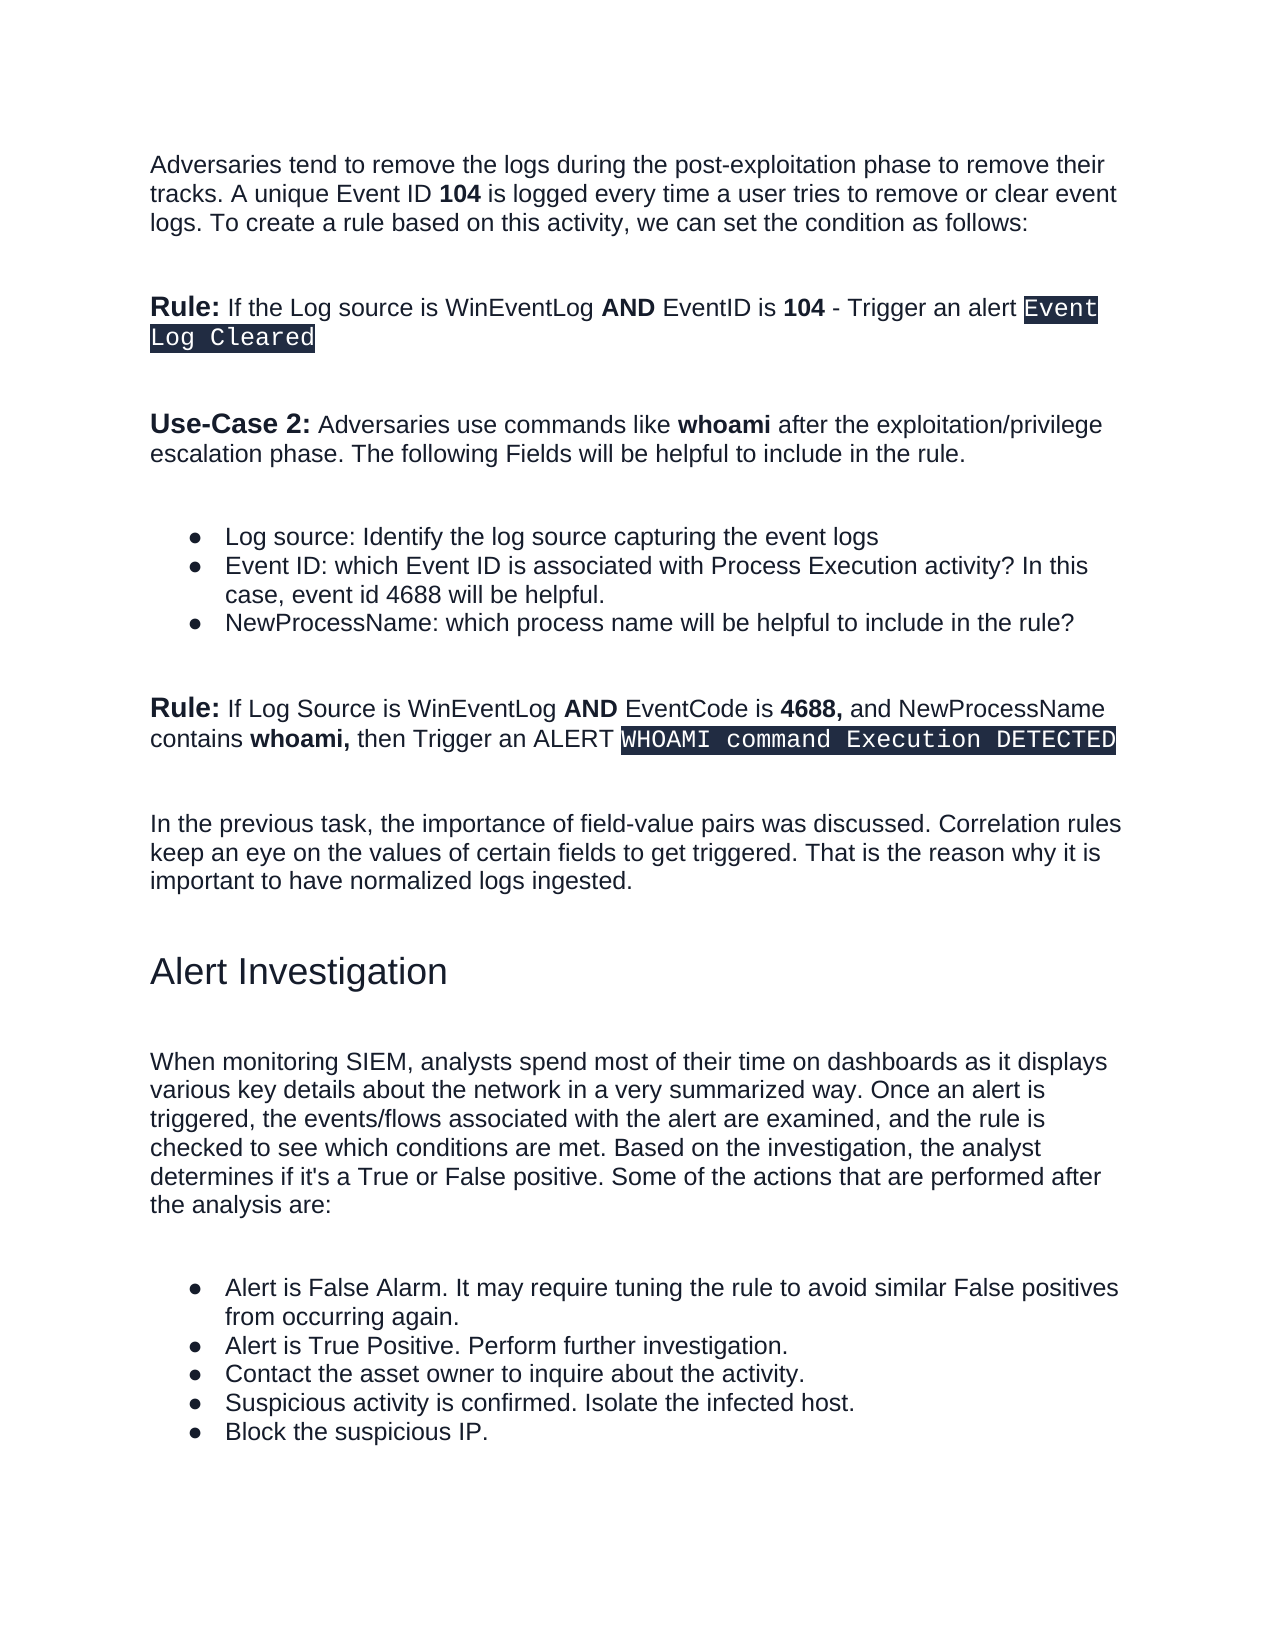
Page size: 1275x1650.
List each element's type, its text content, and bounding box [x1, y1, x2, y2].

list Alert is False Alarm. It may require tuning the rule to avoid similar False positives from occurring again. [187, 1273, 1125, 1331]
list Contact the asset owner to inquire about the activity. [187, 1359, 1125, 1388]
text When monitoring SIEM, analysts spend most of their time on dashboards as it displays various key details about the network in a very summarized way. Once an alert is triggered, the events/flows associated with the alert are examined, and the rule is checked to see which conditions are met. Based on the investigation, the analyst determines if it's a True or False positive. Some of the actions that are performed after the analysis are: [150, 1047, 1125, 1219]
text Rule: If the Log source is WinEventLog AND EventID is 104 - Trigger an alert Event Log Cleared [150, 290, 1125, 353]
text Rule: If Log Source is WinEventLog AND EventCode is 4688, and NewProcessName contains whoami, then Trigger an ALERT WHOAMI command Execution DETECTED [150, 691, 1125, 755]
list Suspicious activity is confirmed. Isolate the infected host. [187, 1388, 1125, 1417]
list Log source: Identify the log source capturing the event logs [187, 522, 1125, 551]
list NewProcessName: which process name will be helpful to include in the rule? [187, 608, 1125, 637]
text Alert Investigation [150, 949, 1125, 992]
list Event ID: which Event ID is associated with Process Execution activity? In this case, event id 4688 will be helpful. [187, 551, 1125, 608]
list Alert is True Positive. Perform further investigation. [187, 1331, 1125, 1359]
text Use-Case 2: Adversaries use commands like whoami after the exploitation/privilege escalation phase. The following Fields will be helpful to include in the rule. [150, 407, 1125, 468]
text In the previous task, the importance of field-value pairs was discussed. Correlation rules keep an eye on the values of certain fields to get triggered. That is the reason why it is important to have normalized logs ingested. [150, 809, 1125, 895]
text Adversaries tend to remove the logs during the post-exploitation phase to remove their tracks. A unique Event ID 104 is logged every time a user tries to remove or clear event logs. To create a rule based on this activity, we can set the condition as follows: [150, 150, 1125, 236]
list Block the suspicious IP. [187, 1417, 1125, 1446]
